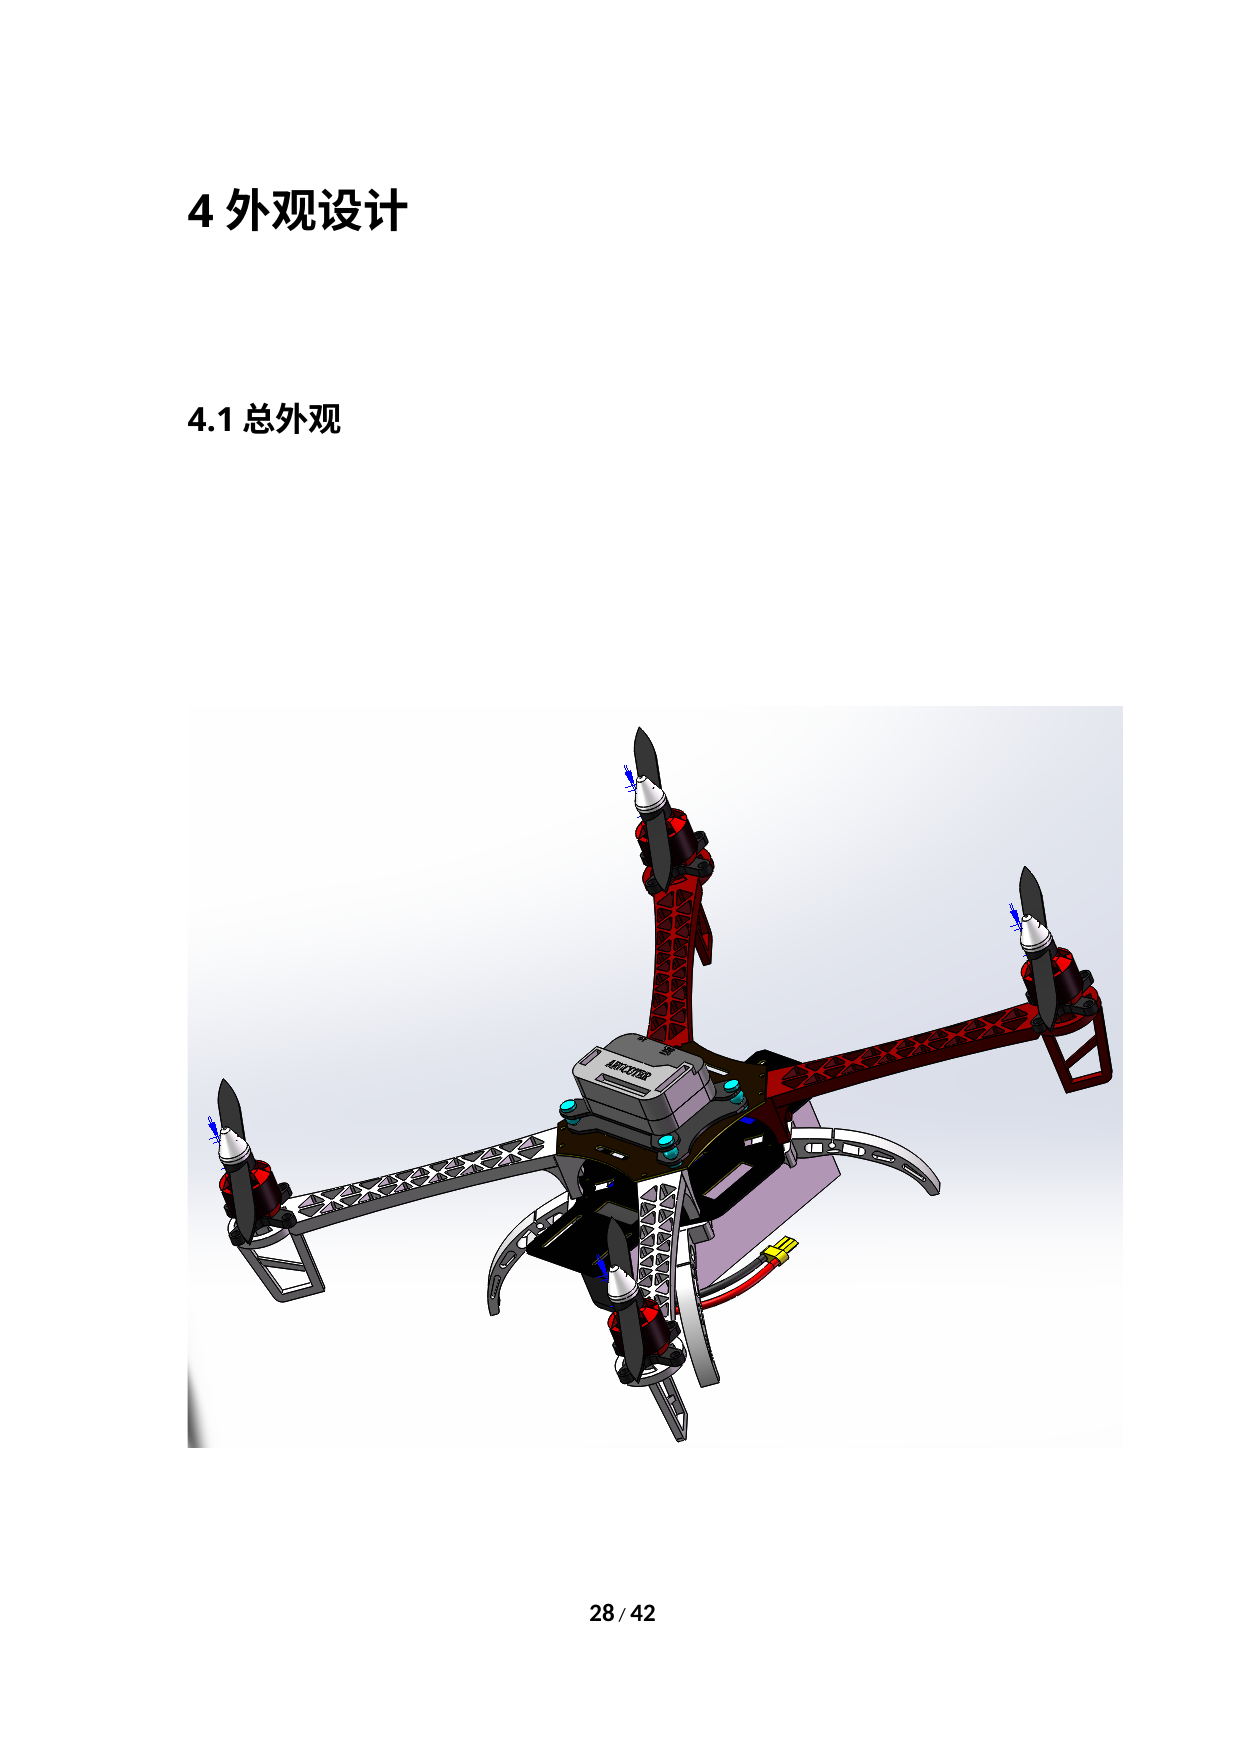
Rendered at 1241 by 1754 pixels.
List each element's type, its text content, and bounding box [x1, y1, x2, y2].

picture [187, 706, 1123, 1448]
subtitle 4 外观设计 [187, 158, 1053, 256]
subtitle 4.1总外观 [187, 384, 1053, 449]
